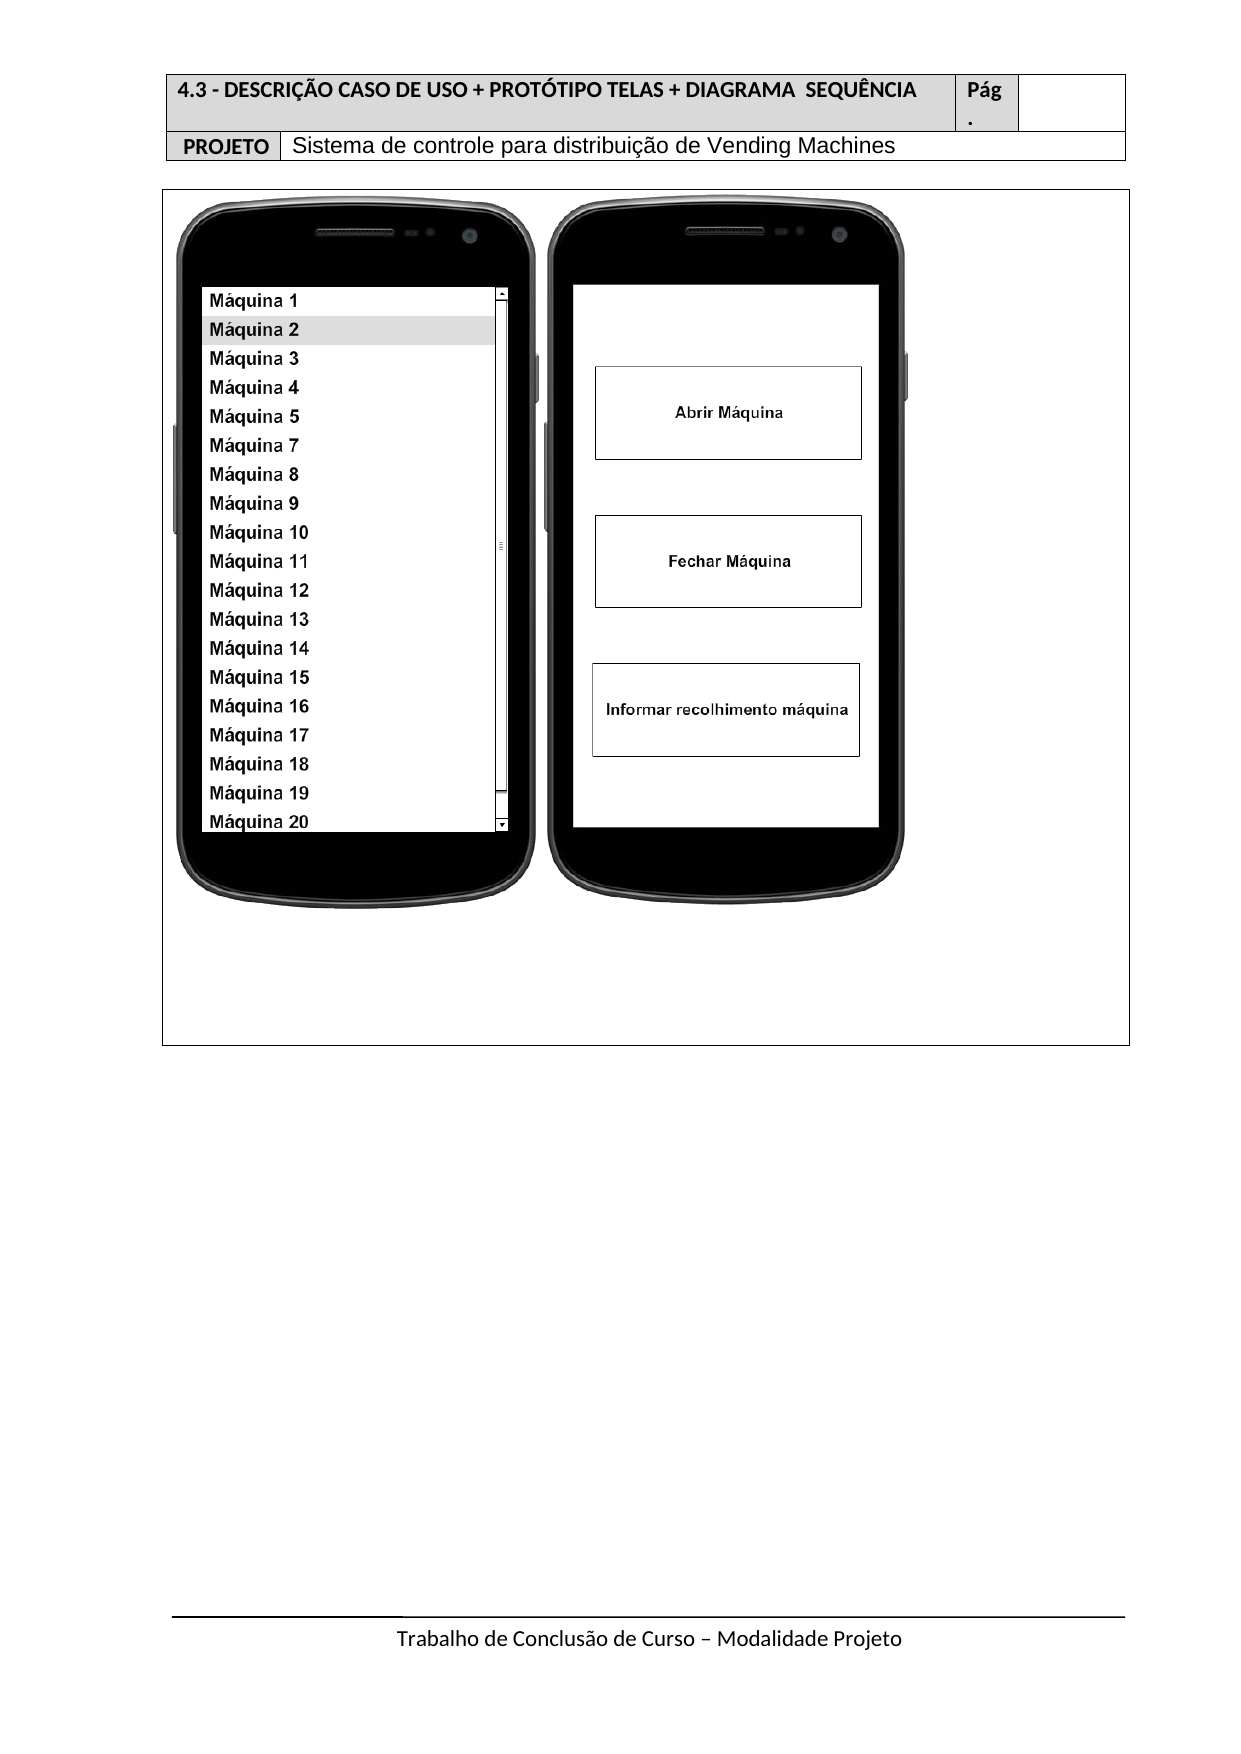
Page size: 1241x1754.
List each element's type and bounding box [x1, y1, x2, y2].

table_cell [163, 190, 1129, 1045]
picture [169, 190, 912, 914]
